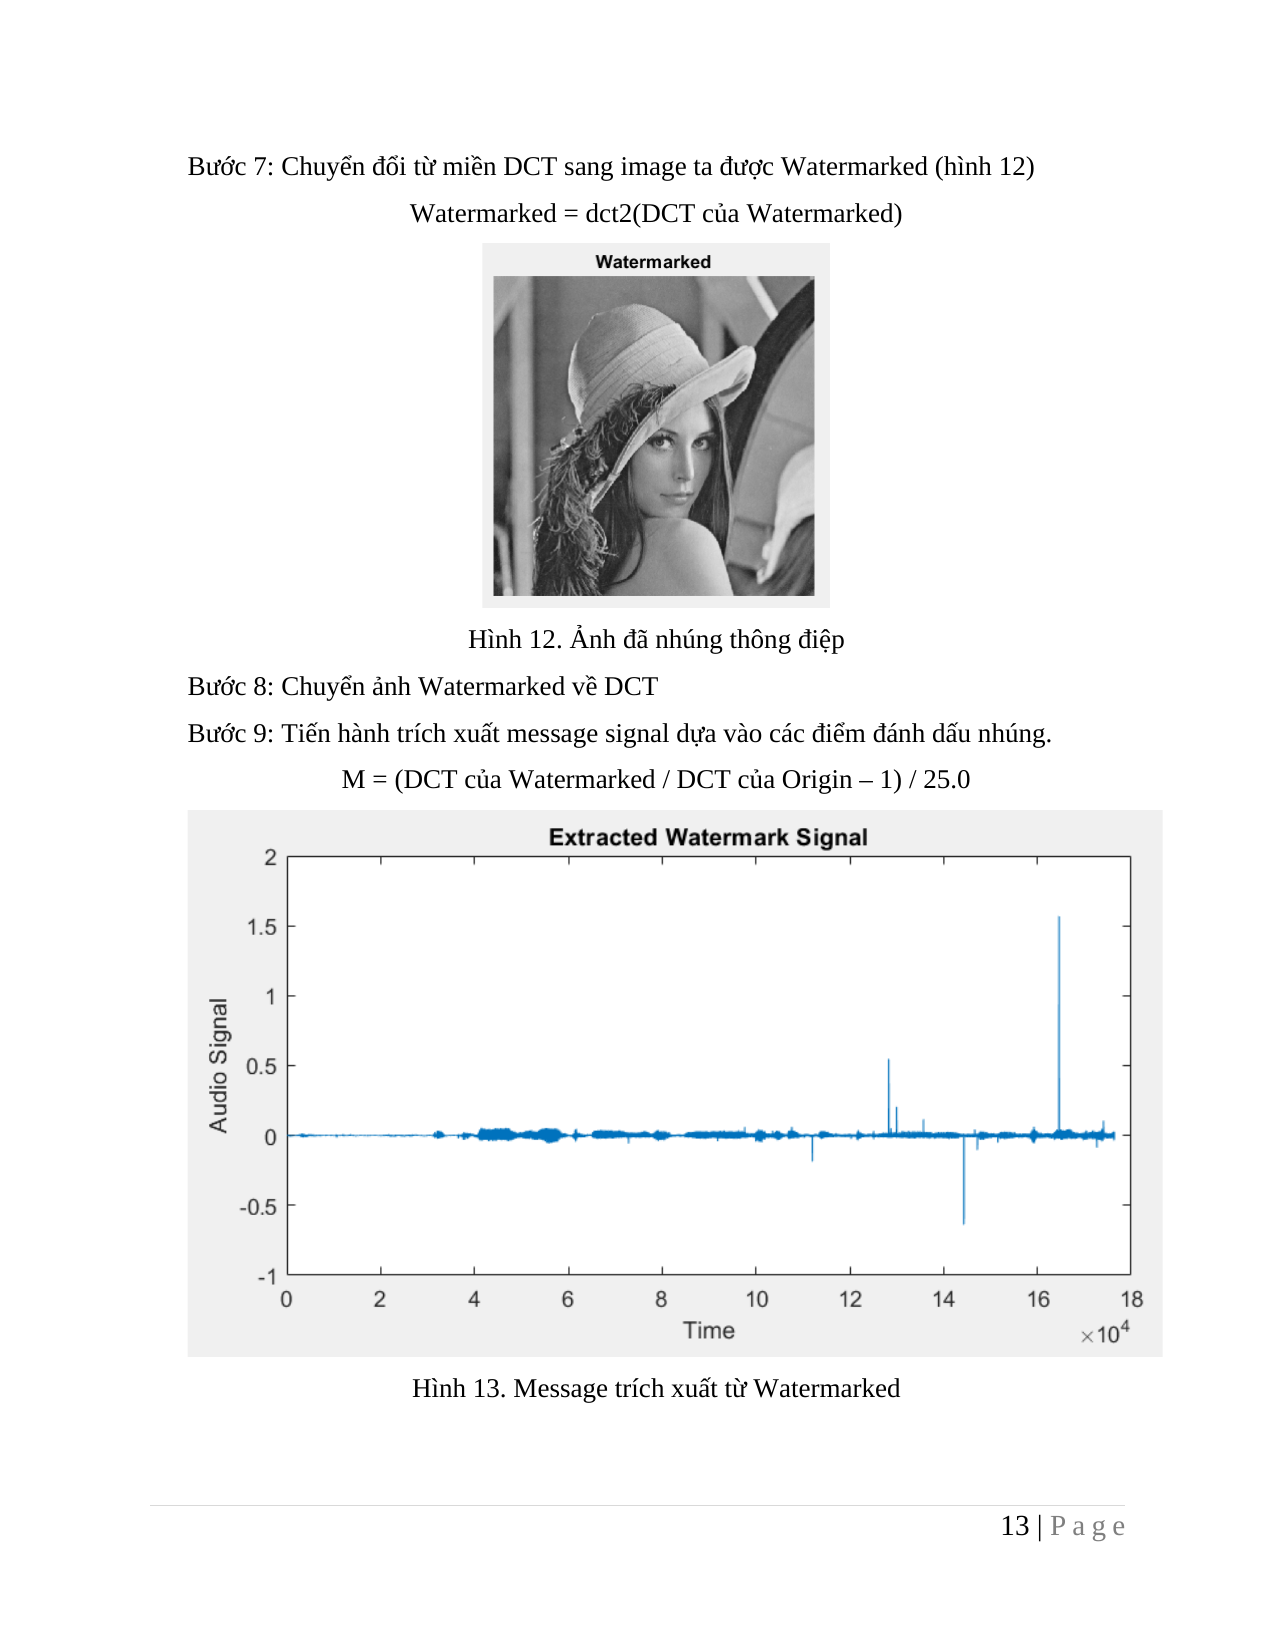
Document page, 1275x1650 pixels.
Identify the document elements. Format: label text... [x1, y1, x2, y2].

picture [187, 810, 1163, 1357]
text Bước 9: Tiến hành trích xuất message signal dựa vào các điểm đánh dấu nhúng. [150, 717, 1125, 748]
text Bước 7: Chuyển đổi từ miền DCT sang image ta được Watermarked (hình 12) [150, 150, 1125, 181]
text Hình 12. Ảnh đã nhúng thông điệp [150, 623, 1125, 654]
picture [482, 243, 830, 608]
text Watermarked = dct2(DCT của Watermarked) [150, 197, 1125, 228]
text M = (DCT của Watermarked / DCT của Origin – 1) / 25.0 [150, 763, 1125, 794]
text Bước 8: Chuyển ảnh Watermarked về DCT [150, 670, 1125, 701]
text Hình 13. Message trích xuất từ Watermarked [150, 1372, 1125, 1403]
